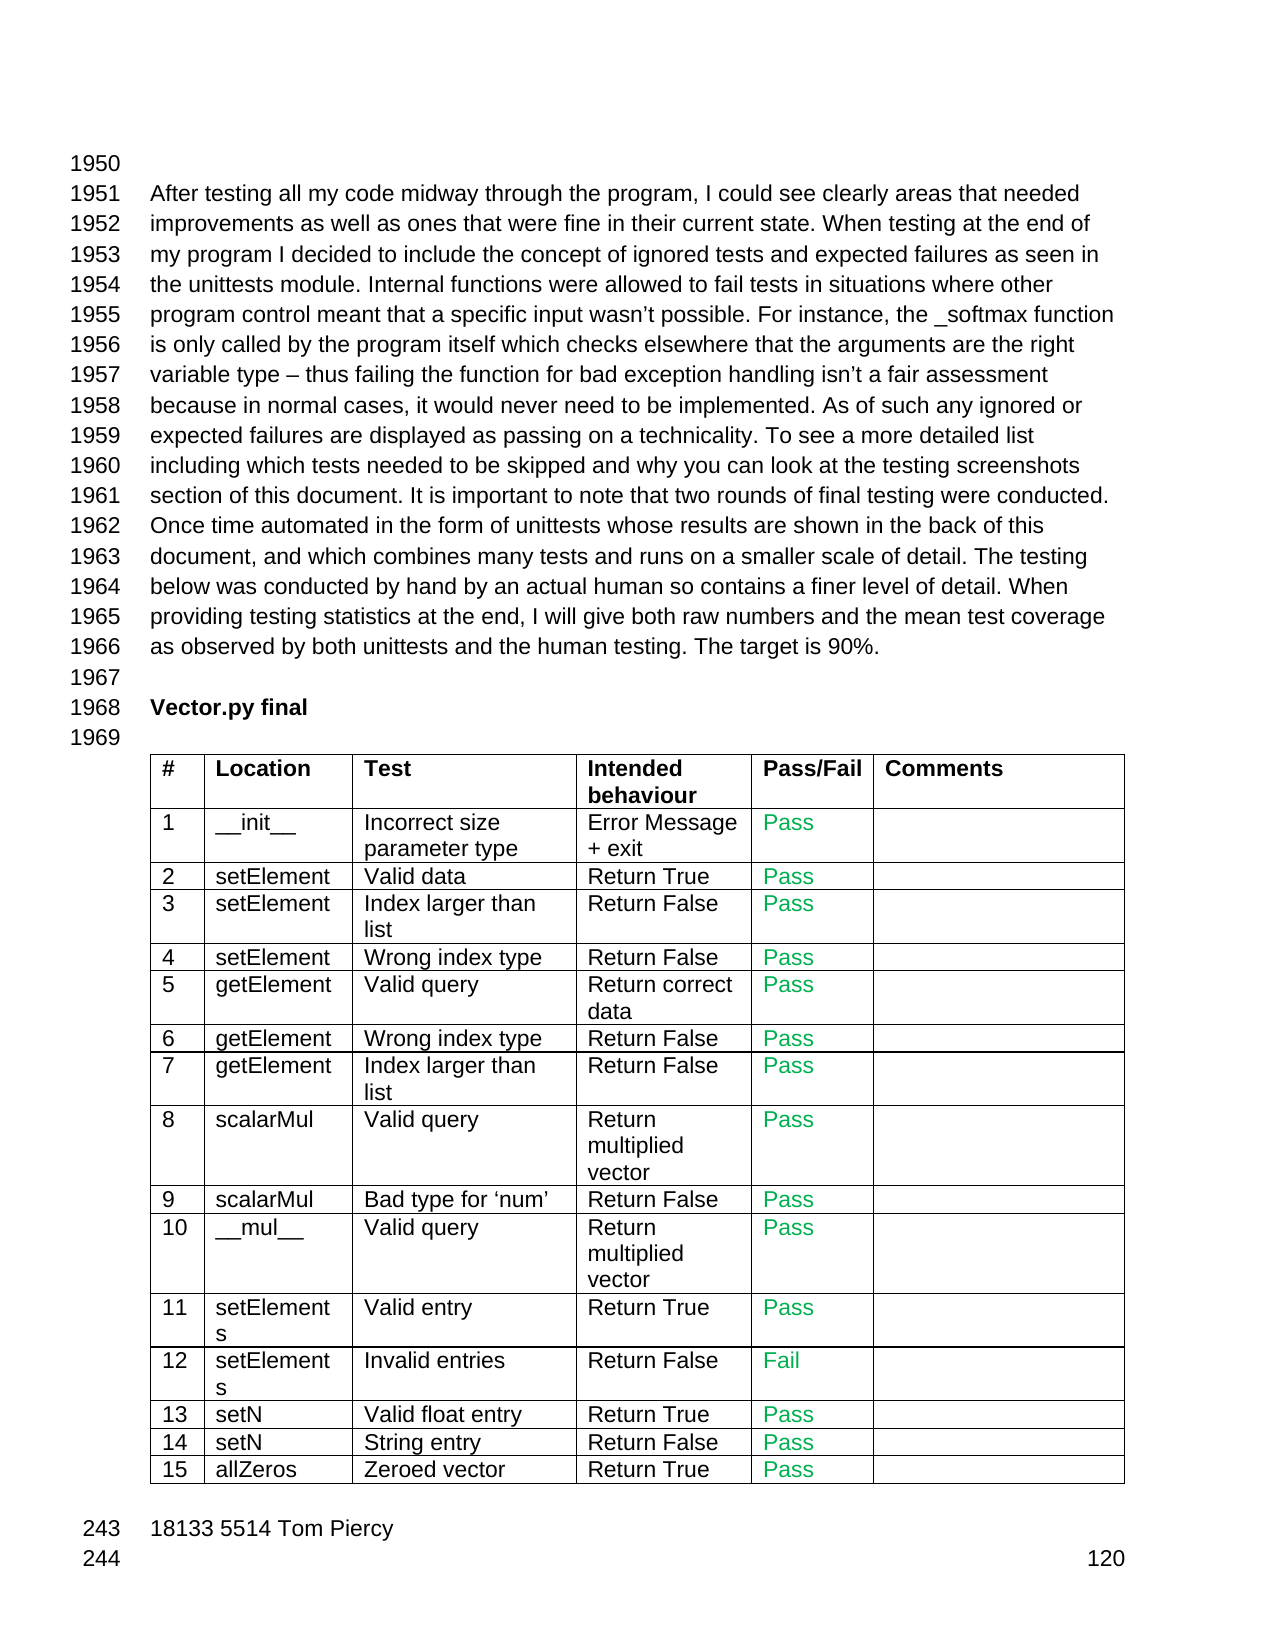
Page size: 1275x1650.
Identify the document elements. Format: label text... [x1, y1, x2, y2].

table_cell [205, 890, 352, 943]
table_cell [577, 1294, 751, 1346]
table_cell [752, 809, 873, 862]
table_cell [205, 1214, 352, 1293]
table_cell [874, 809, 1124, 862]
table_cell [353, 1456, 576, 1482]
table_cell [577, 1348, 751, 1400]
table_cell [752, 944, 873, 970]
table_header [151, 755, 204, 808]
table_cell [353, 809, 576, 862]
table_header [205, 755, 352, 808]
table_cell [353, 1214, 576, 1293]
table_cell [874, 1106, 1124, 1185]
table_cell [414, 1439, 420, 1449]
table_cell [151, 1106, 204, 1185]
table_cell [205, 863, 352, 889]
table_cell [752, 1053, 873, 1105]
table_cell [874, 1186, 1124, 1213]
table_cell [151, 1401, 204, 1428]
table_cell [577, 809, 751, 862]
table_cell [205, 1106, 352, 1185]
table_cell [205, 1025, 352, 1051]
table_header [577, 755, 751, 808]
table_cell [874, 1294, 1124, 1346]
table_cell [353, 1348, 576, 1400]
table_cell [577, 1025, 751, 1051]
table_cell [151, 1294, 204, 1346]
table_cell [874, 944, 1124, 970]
text After testing all my code midway through the program, I could see clearly areas that needed improvements as well as ones that were fine in their current state. When testing at the end of my program I decided to include the concept of ignored tests and expected failures as seen in the unittests module. Internal functions were allowed to fail tests in situations where other program control meant that a specific input wasn’t possible. For instance, the _softmax function is only called by the program itself which checks elsewhere that the arguments are the right variable type – thus failing the function for bad exception handling isn’t a fair assessment because in normal cases, it would never need to be implemented. As of such any ignored or expected failures are displayed as passing on a technicality. To see a more detailed list including which tests needed to be skipped and why you can look at the testing screenshots section of this document. It is important to note that two rounds of final testing were conducted. Once time automated in the form of unittests whose results are shown in the back of this document, and which combines many tests and runs on a smaller scale of detail. The testing below was conducted by hand by an actual human so contains a finer level of detail. When providing testing statistics at the end, I will give both raw numbers and the mean test coverage as observed by both unittests and the human testing. The target is 90%. [150, 180, 1125, 660]
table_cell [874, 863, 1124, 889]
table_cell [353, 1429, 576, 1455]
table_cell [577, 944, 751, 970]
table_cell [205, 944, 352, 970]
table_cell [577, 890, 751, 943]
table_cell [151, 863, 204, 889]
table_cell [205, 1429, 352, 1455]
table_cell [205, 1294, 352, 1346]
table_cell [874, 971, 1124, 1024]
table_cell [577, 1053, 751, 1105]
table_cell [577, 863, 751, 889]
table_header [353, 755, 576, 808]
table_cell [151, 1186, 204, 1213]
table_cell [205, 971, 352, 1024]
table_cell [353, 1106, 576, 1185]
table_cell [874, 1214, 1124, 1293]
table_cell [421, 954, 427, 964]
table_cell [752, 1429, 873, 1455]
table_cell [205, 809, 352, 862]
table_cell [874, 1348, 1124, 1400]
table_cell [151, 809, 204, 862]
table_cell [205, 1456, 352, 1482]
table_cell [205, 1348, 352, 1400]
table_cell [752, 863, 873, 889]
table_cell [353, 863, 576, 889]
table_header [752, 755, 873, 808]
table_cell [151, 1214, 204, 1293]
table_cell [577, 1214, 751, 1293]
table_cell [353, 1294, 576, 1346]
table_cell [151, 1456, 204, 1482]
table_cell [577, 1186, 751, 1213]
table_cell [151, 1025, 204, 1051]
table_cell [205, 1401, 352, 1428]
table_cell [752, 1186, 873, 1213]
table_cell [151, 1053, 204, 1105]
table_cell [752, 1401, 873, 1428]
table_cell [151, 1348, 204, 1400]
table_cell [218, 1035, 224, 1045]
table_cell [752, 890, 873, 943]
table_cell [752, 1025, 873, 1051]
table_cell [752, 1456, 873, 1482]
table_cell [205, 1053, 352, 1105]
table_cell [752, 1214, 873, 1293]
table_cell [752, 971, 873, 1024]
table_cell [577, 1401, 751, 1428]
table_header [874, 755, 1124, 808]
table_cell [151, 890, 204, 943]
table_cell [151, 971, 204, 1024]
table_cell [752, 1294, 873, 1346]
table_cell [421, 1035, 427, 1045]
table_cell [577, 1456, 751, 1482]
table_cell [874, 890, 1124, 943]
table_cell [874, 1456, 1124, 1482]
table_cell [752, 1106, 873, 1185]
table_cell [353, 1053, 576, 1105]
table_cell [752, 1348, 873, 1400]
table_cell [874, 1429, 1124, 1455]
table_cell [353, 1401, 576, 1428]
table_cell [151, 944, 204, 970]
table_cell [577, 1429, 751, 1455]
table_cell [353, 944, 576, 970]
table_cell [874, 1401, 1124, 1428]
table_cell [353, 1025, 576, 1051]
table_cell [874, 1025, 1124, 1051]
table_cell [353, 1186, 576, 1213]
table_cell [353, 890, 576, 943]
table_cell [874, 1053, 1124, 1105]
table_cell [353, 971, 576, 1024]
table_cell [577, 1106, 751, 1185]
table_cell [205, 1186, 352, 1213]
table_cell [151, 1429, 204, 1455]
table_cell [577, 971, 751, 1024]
text Vector.py final [150, 694, 1125, 720]
